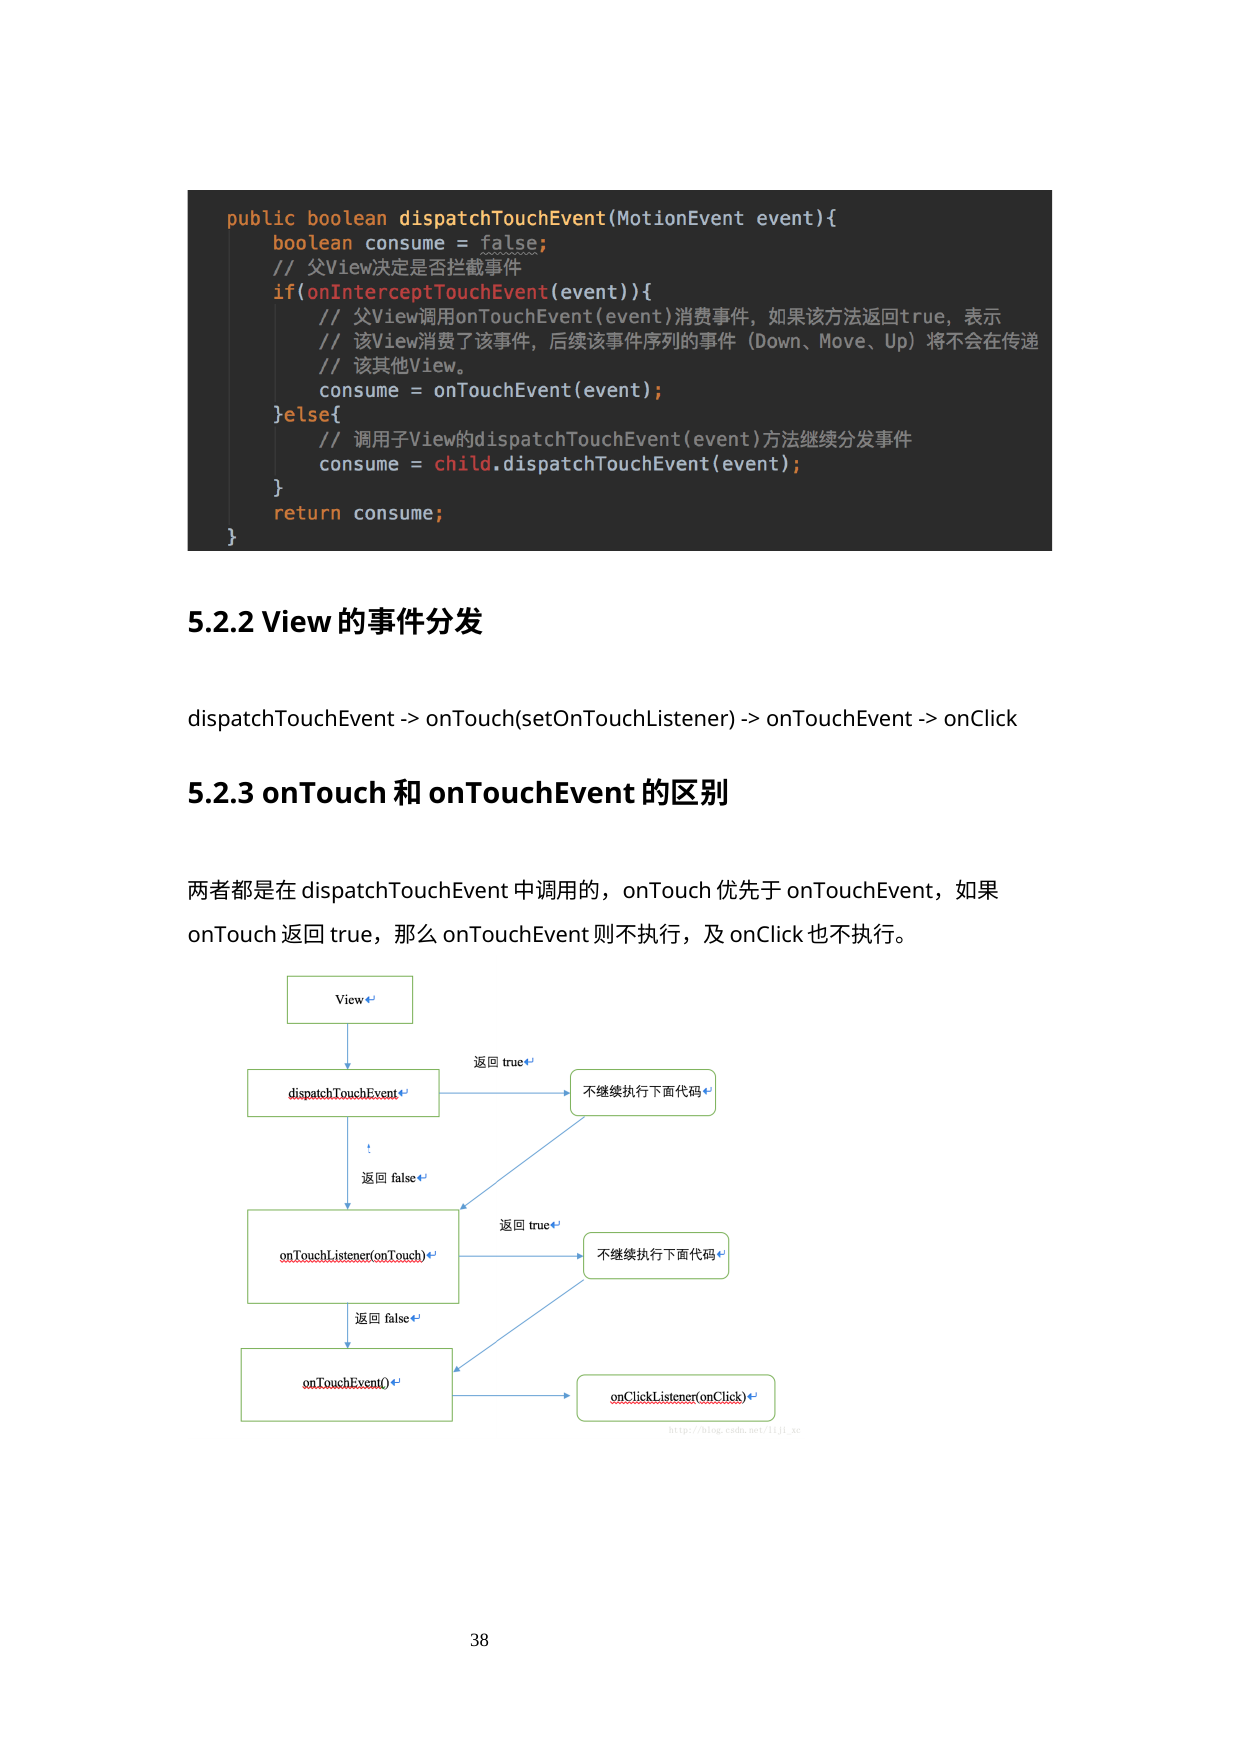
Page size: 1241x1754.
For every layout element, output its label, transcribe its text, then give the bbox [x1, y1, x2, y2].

subtitle 5.2.2 View的事件分发 [187, 598, 1053, 642]
text dispatchTouchEvent -> onTouch(setOnTouchListener) -> onTouchEvent -> onClick [187, 696, 1053, 740]
text 两者都是在dispatchTouchEvent中调用的，onTouch优先于onTouchEvent，如果onTouch返回true，那么onTouchEvent则不执行，及onClick也不执行。 [187, 867, 1053, 955]
picture [187, 955, 806, 1439]
subtitle 5.2.3 onTouch和onTouchEvent的区别 [187, 769, 1053, 813]
picture [187, 190, 1053, 551]
